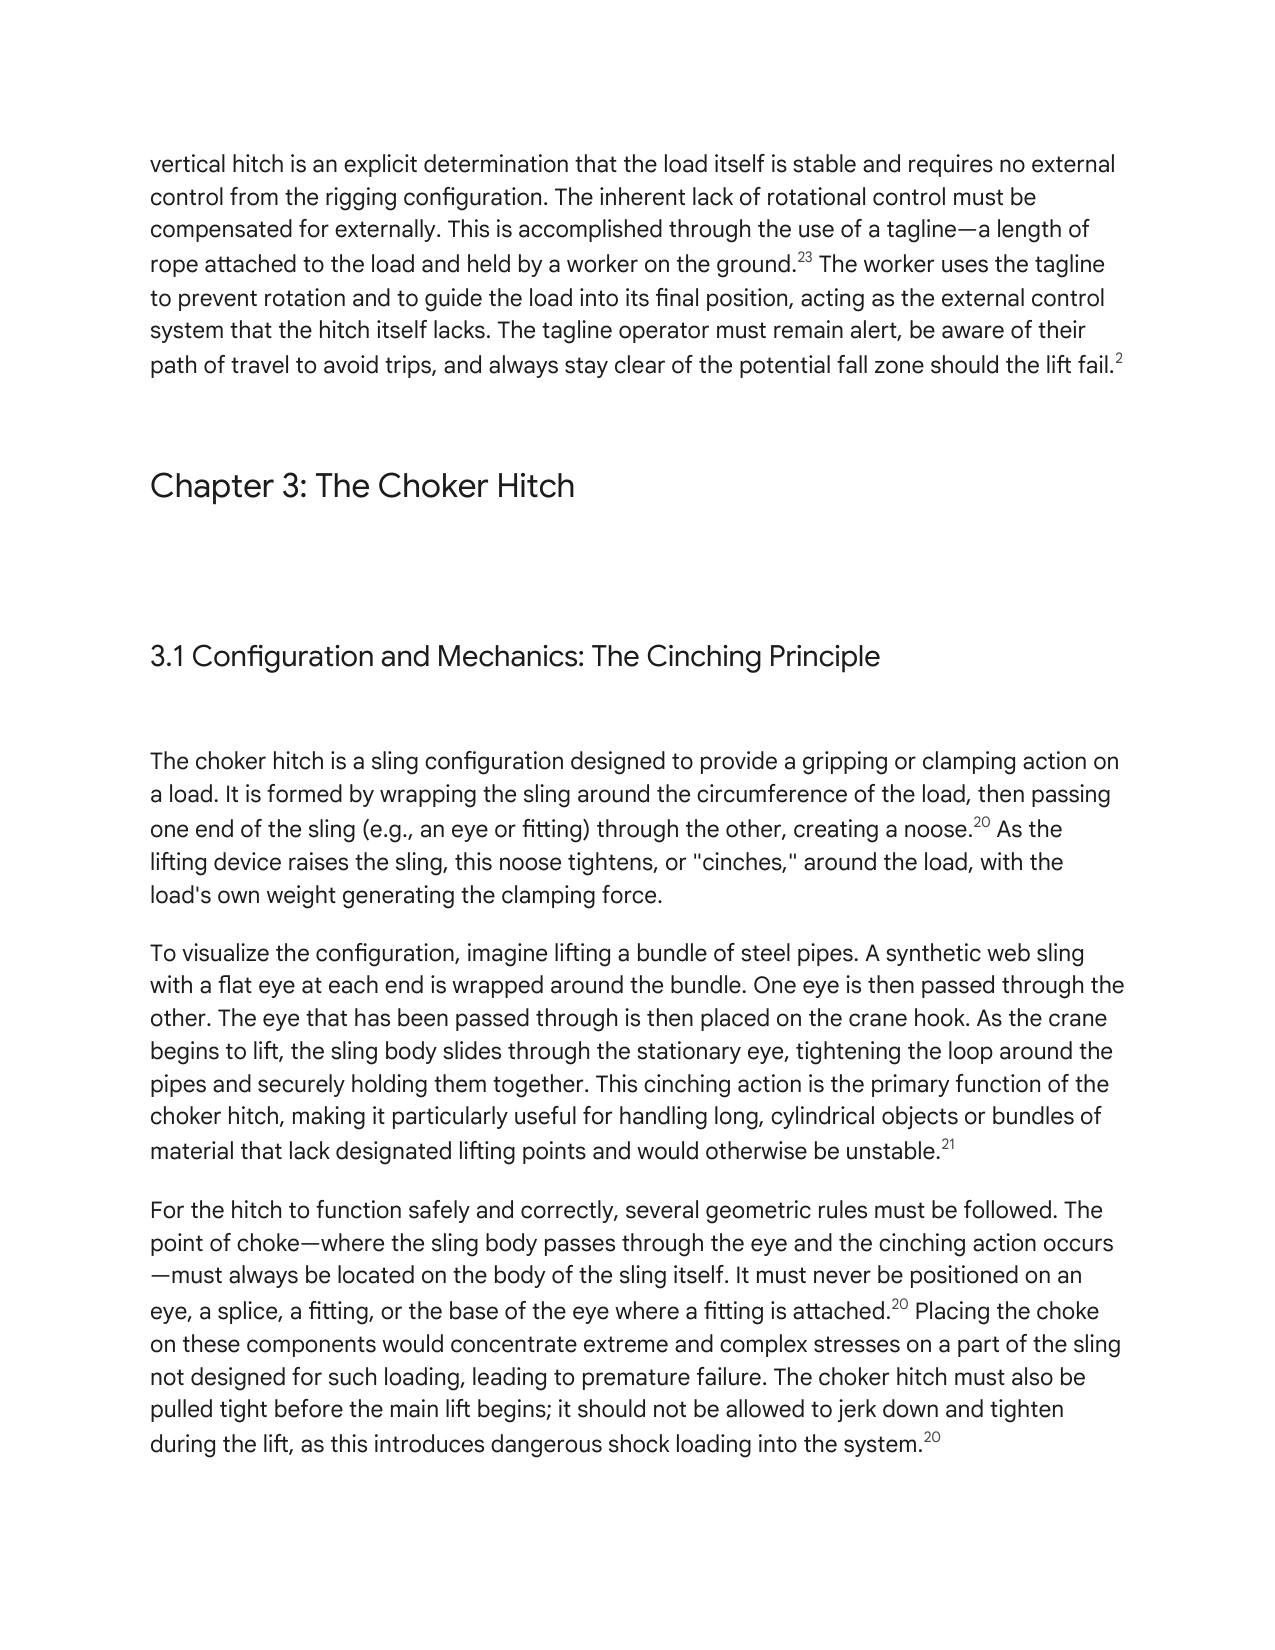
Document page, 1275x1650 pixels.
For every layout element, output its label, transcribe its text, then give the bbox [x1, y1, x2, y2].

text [150, 150, 1125, 381]
subtitle 3.1 Configuration and Mechanics: The Cinching Principle [150, 638, 1125, 675]
subtitle Chapter 3: The Choker Hitch [150, 465, 1125, 507]
text To visualize the configuration, imagine lifting a bundle of steel pipes. A synthetic web sling with a flat eye at each end is wrapped around the bundle. One eye is then passed through the other. The eye that has been passed through is then placed on the crane hook. As the crane begins to lift, the sling body slides through the stationary eye, tightening the loop around the pipes and securely holding them together. This cinching action is the primary function of the choker hitch, making it particularly useful for handling long, cylindrical objects or bundles of material that lack designated lifting points and would otherwise be unstable.21 [150, 939, 1125, 1167]
text For the hitch to function safely and correctly, several geometric rules must be followed. The point of choke—where the sling body passes through the eye and the cinching action occurs—must always be located on the body of the sling itself. It must never be positioned on an eye, a splice, a fitting, or the base of the eye where a fitting is attached.20 Placing the choke on these components would concentrate extreme and complex stresses on a part of the sling not designed for such loading, leading to premature failure. The choker hitch must also be pulled tight before the main lift begins; it should not be allowed to jerk down and tighten during the lift, as this introduces dangerous shock loading into the system.20 [150, 1196, 1125, 1460]
text The choker hitch is a sling configuration designed to provide a gripping or clamping action on a load. It is formed by wrapping the sling around the circumference of the load, then passing one end of the sling (e.g., an eye or fitting) through the other, creating a noose.20 As the lifting device raises the sling, this noose tightens, or "cinches," around the load, with the load's own weight generating the clamping force. [150, 747, 1125, 910]
